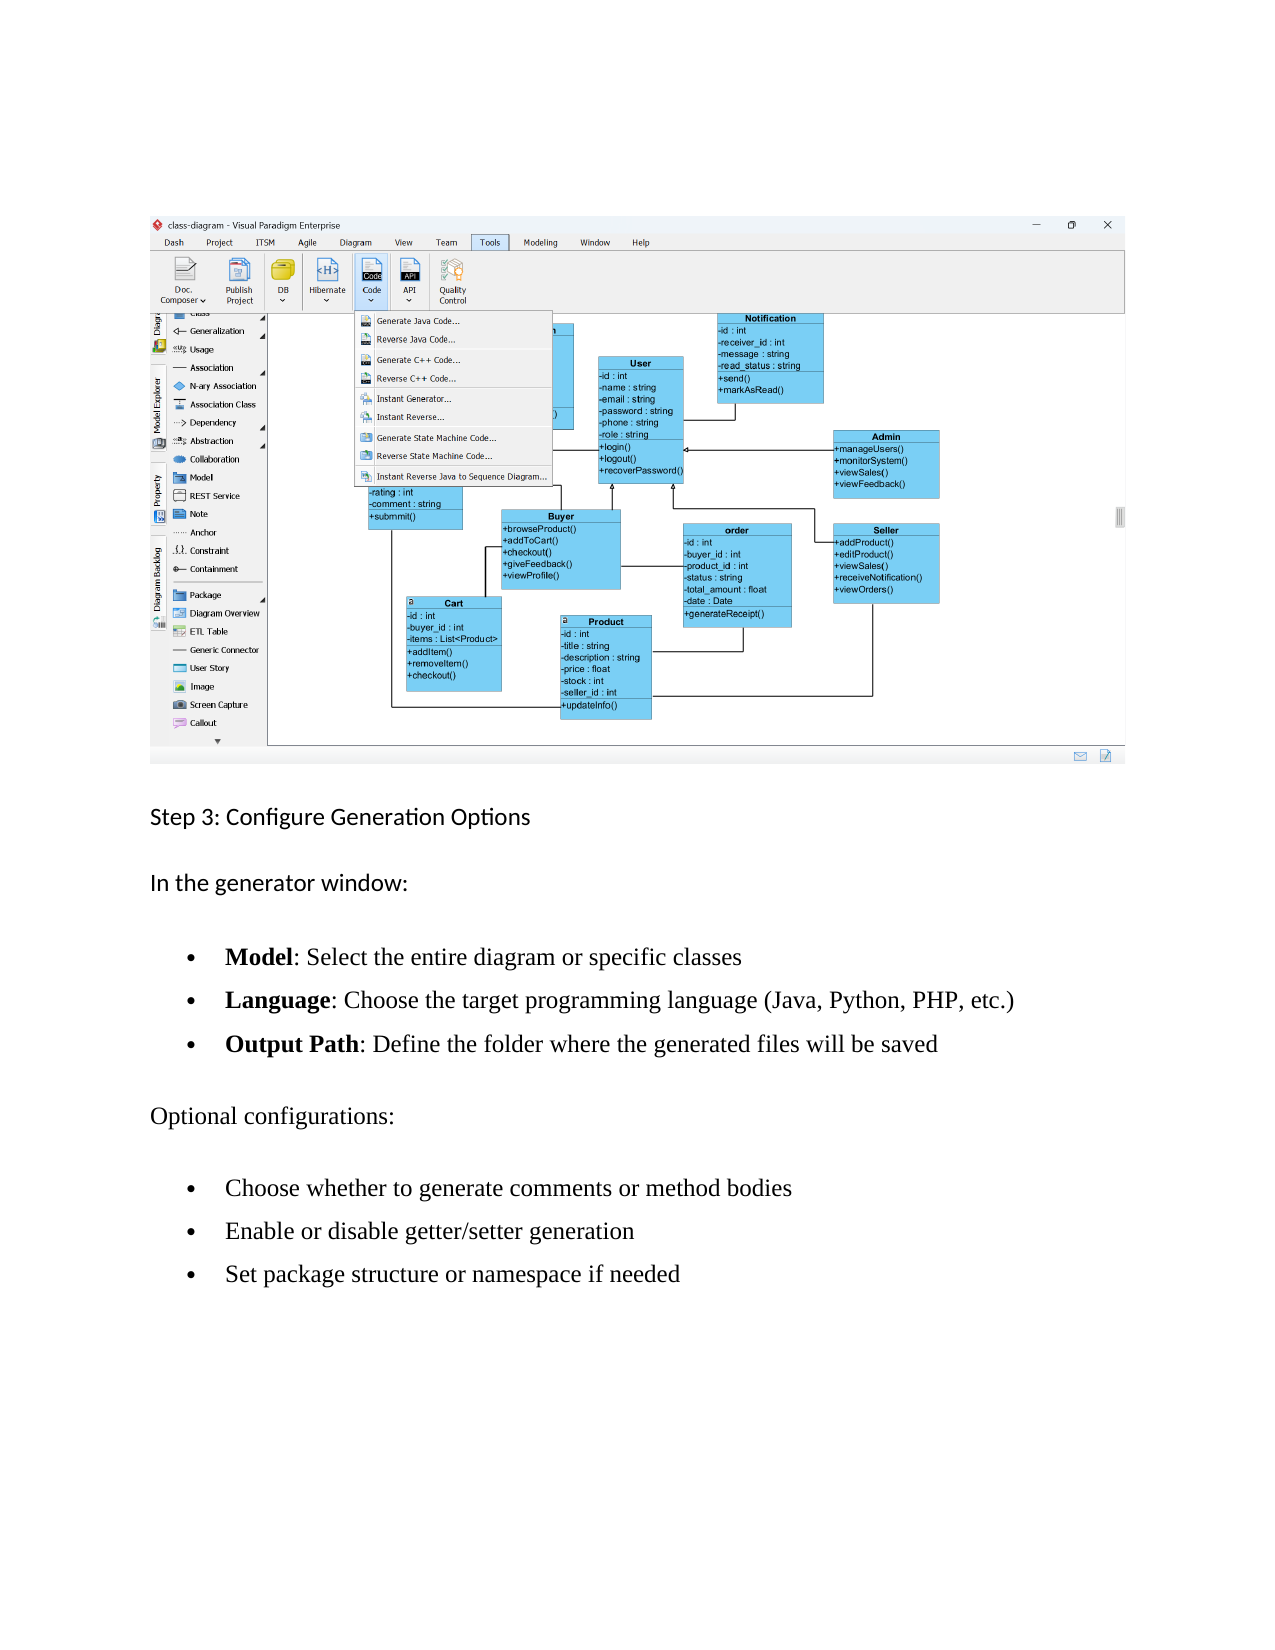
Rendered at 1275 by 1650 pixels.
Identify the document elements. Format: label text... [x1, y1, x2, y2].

list Set package structure or namespace if needed [187, 1259, 1125, 1288]
picture [150, 216, 1125, 765]
list Language: Choose the target programming language (Java, Python, PHP, etc.) [187, 986, 1125, 1014]
text Optional configurations: [150, 1101, 1125, 1130]
list Output Path: Define the folder where the generated files will be saved [187, 1029, 1125, 1057]
list Model: Select the entire diagram or specific classes [187, 942, 1125, 971]
list Enable or disable getter/setter generation [187, 1216, 1125, 1245]
list Choose whether to generate comments or method bodies [187, 1173, 1125, 1202]
text Step 3: Configure Generation Options [150, 801, 1125, 832]
text In the generator window: [150, 868, 1125, 898]
